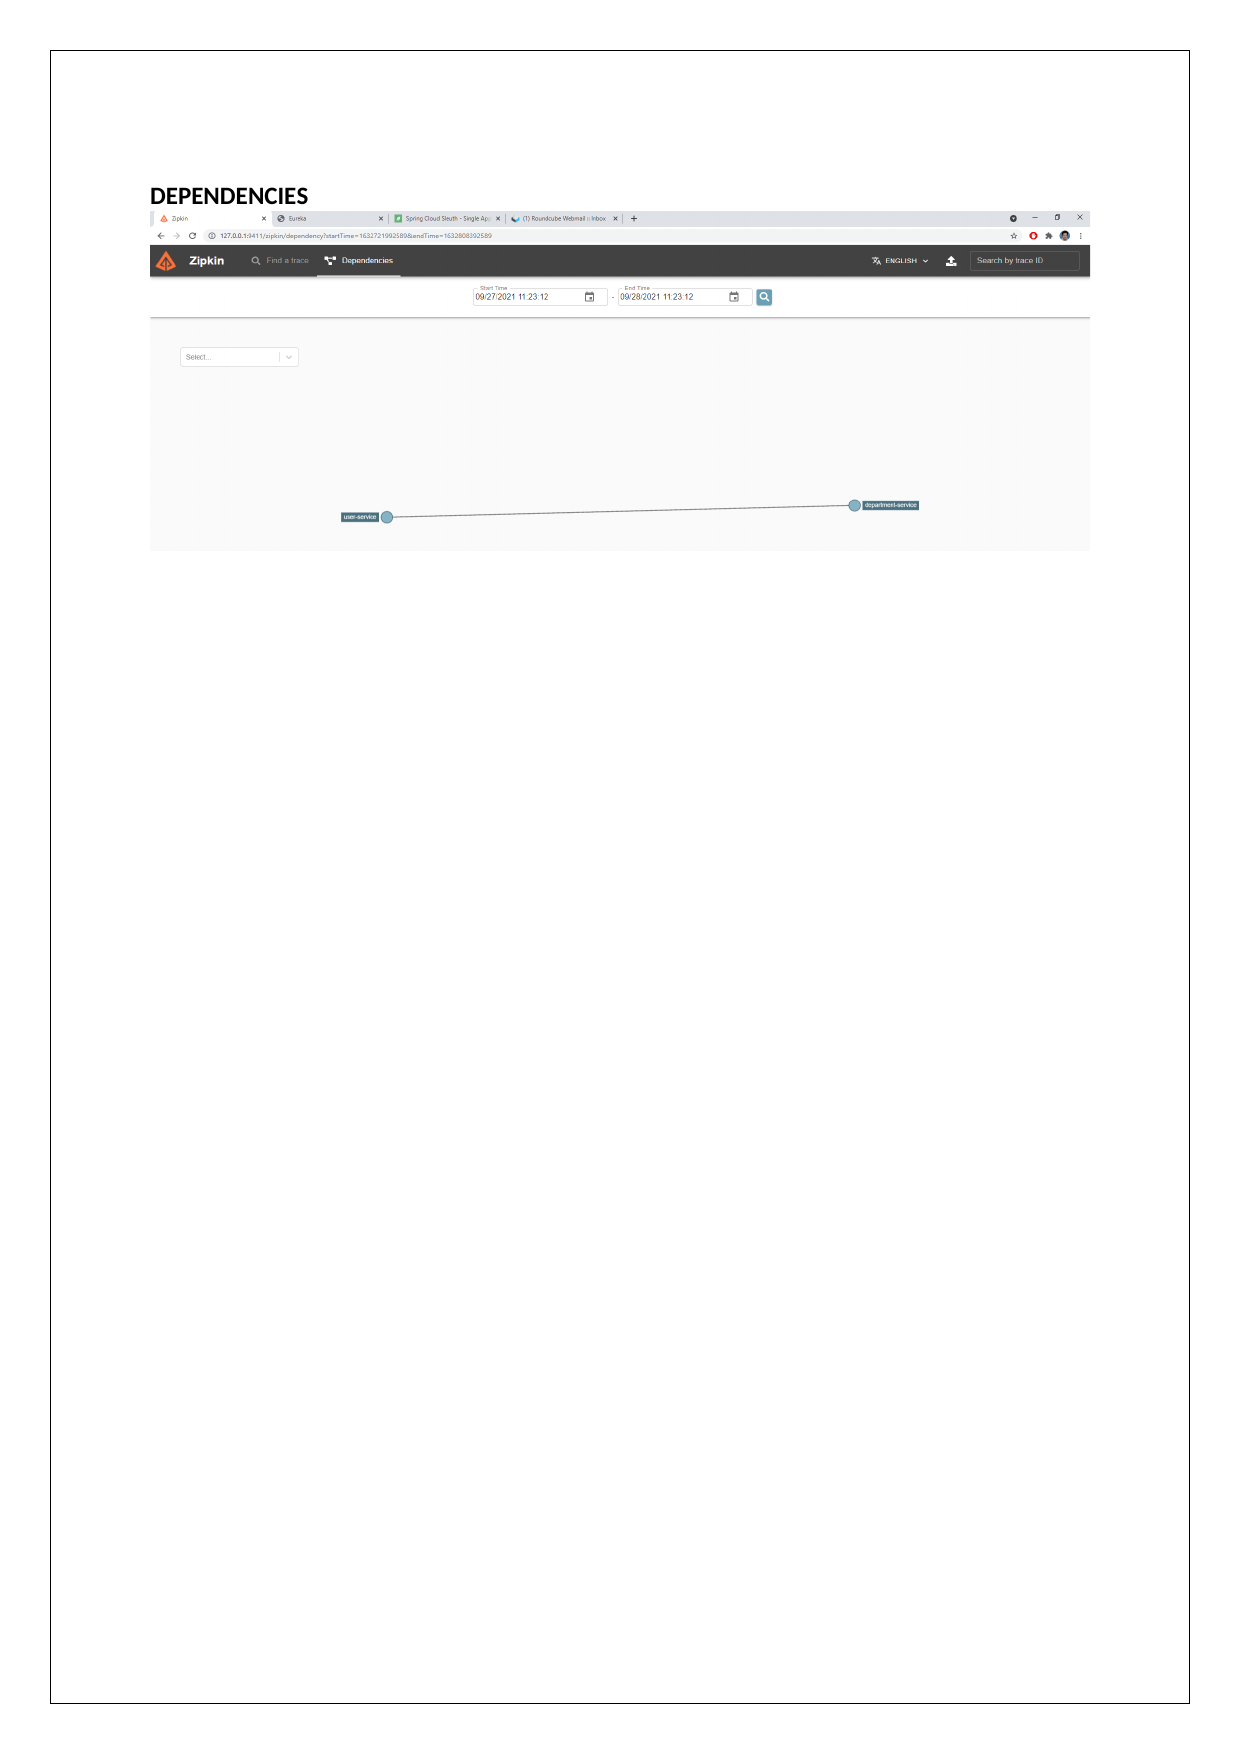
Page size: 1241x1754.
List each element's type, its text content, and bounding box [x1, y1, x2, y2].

text DEPENDENCIES [150, 181, 1090, 211]
picture [150, 211, 1091, 551]
